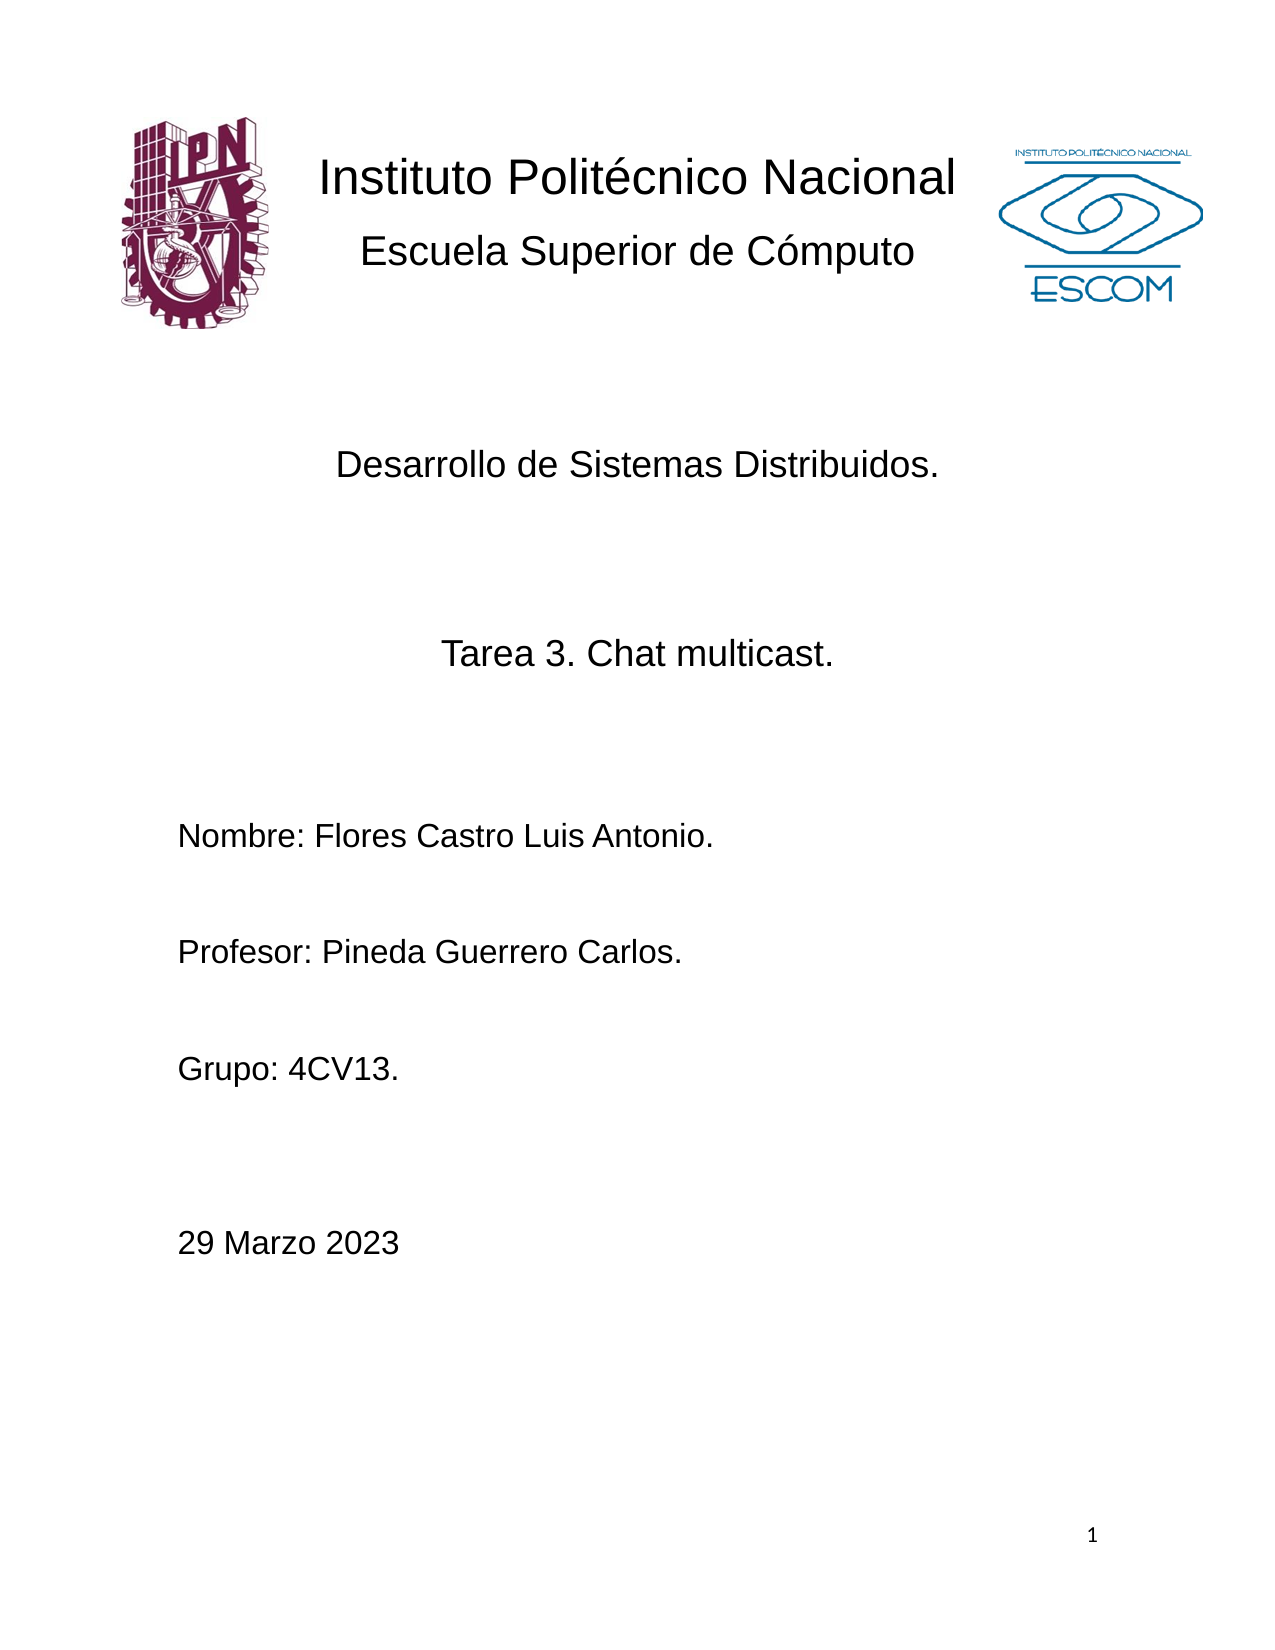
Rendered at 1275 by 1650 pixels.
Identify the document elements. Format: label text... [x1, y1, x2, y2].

picture [998, 222, 1203, 302]
picture [121, 117, 269, 329]
picture [1150, 283, 1169, 302]
picture [1098, 178, 1200, 251]
picture [1081, 198, 1120, 227]
text Profesor: Pineda Guerrero Carlos. [177, 932, 1098, 971]
picture [1044, 205, 1085, 226]
picture [1003, 205, 1049, 226]
text 29 Marzo 2023 [177, 1223, 1098, 1261]
picture [1115, 279, 1140, 299]
picture [1098, 196, 1157, 251]
text Instituto Politécnico Nacional [177, 148, 1098, 205]
picture [1098, 148, 1203, 207]
picture [1089, 279, 1113, 299]
text Tarea 3. Chat multicast. [177, 631, 1098, 674]
text Nombre: Flores Castro Luis Antonio. [177, 816, 1098, 854]
picture [1110, 297, 1120, 302]
text Desarrollo de Sistemas Distribuidos. [177, 442, 1098, 485]
text Grupo: 4CV13. [177, 1048, 1098, 1087]
picture [998, 218, 1006, 226]
text Escuela Superior de Cómputo [177, 226, 1098, 274]
